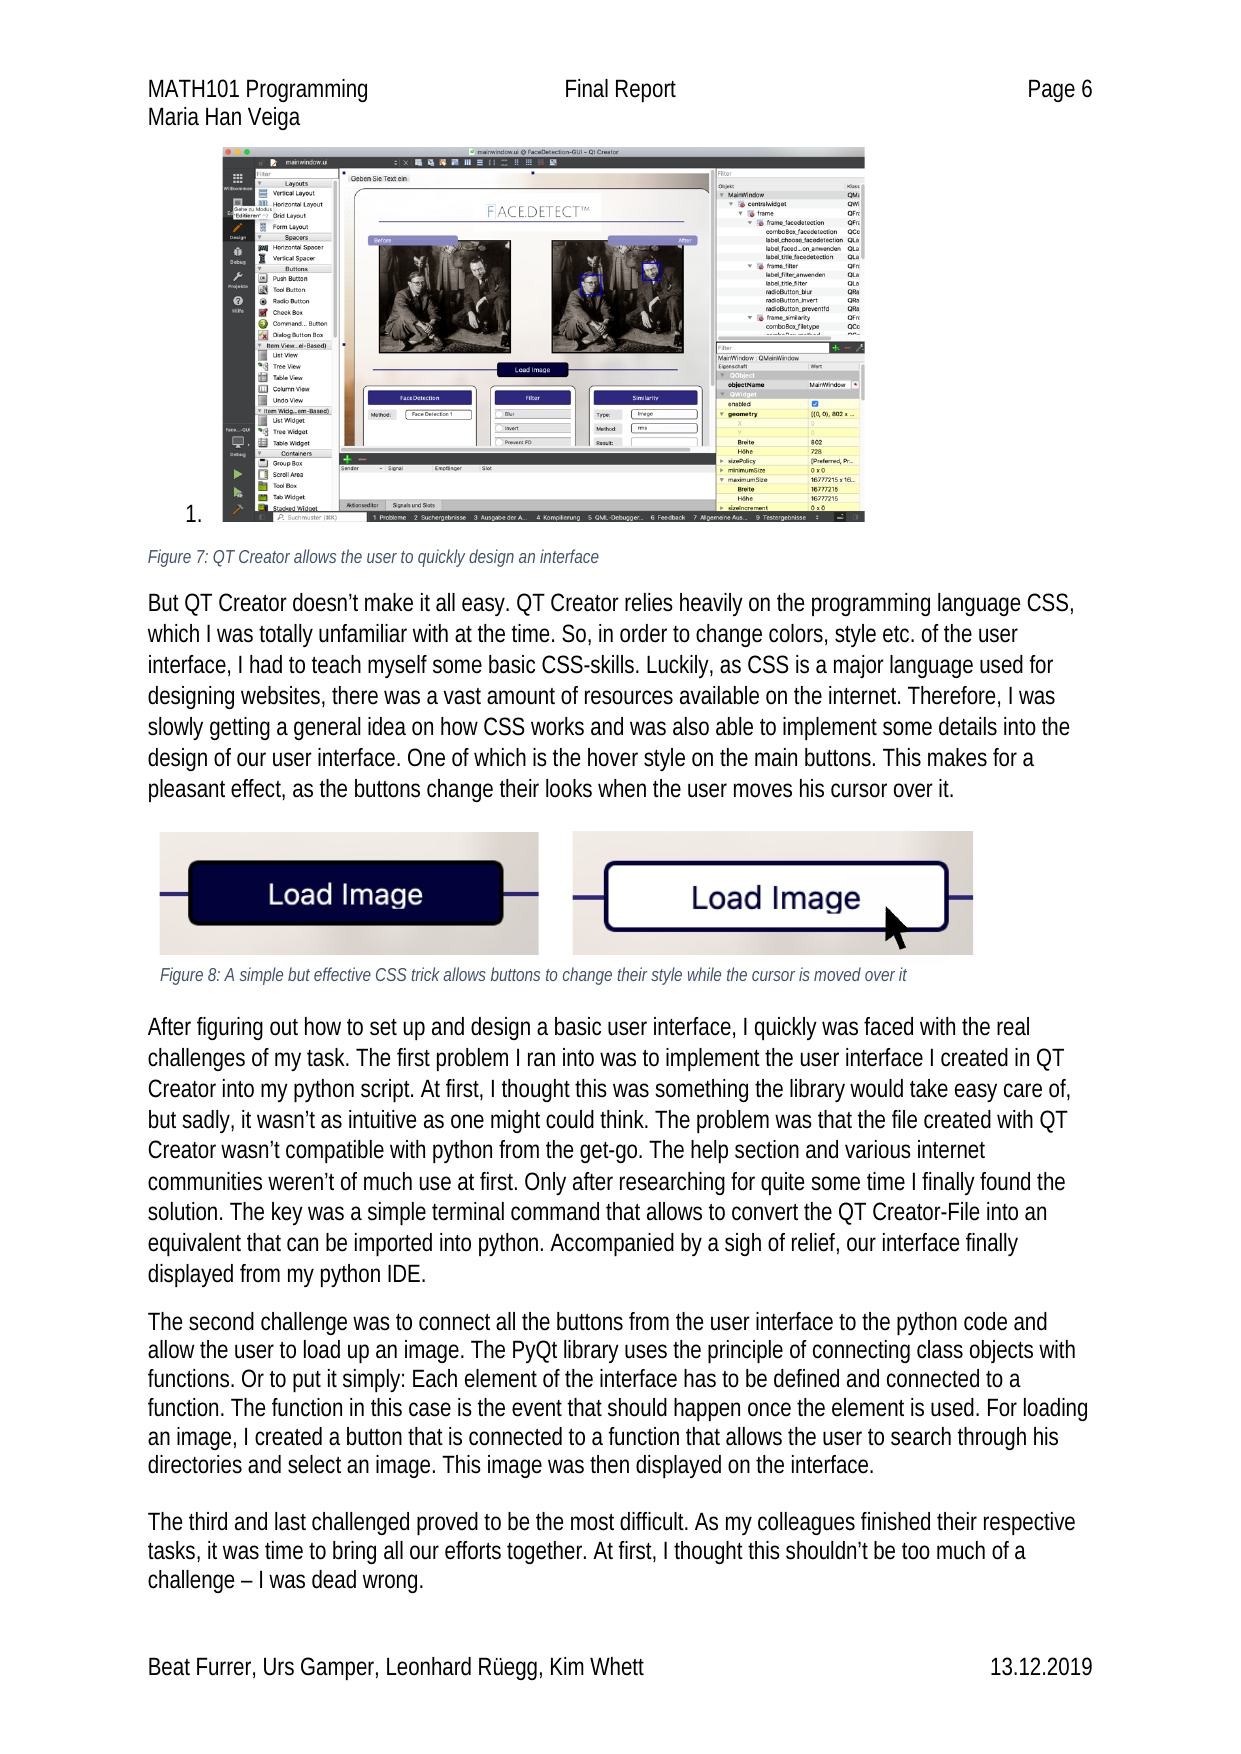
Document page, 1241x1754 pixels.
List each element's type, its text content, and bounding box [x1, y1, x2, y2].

text But QT Creator doesn’t make it all easy. QT Creator relies heavily on the programming language CSS, which I was totally unfamiliar with at the time. So, in order to change colors, style etc. of the user interface, I had to teach myself some basic CSS-skills. Luckily, as CSS is a major language used for designing websites, there was a vast amount of resources available on the internet. Therefore, I was slowly getting a general idea on how CSS works and was also able to implement some details into the design of our user interface. One of which is the hover style on the main buttons. This makes for a pleasant effect, as the buttons change their looks when the user moves his cursor over it. [148, 588, 1093, 802]
text After figuring out how to set up and design a basic user interface, I quickly was faced with the real challenges of my task. The first problem I ran into was to implement the user interface I created in QT Creator into my python script. At first, I thought this was something the library would take easy care of, but sadly, it wasn’t as intuitive as one might could think. The problem was that the file created with QT Creator wasn’t compatible with python from the get-go. The help section and various internet communities weren’t of much use at first. Only after researching for quite some time I finally found the solution. The key was a simple terminal command that allows to convert the QT Creator-File into an equivalent that can be imported into python. Accompanied by a sigh of relief, our interface finally displayed from my python IDE. [148, 1012, 1093, 1288]
picture [159, 832, 539, 955]
text The second challenge was to connect all the buttons from the user interface to the python code and allow the user to load up an image. The PyQt library uses the principle of connecting class objects with functions. Or to put it simply: Each element of the interface has to be defined and connected to a function. The function in this case is the event that should happen once the element is used. For loading an image, I created a button that is connected to a function that allows the user to search through his directories and select an image. This image was then displayed on the interface. [148, 1307, 1093, 1479]
text The third and last challenged proved to be the most difficult. As my colleagues finished their respective tasks, it was time to bring all our efforts together. At first, I thought this shouldn’t be too much of a challenge – I was dead wrong. [148, 1507, 1093, 1593]
picture [222, 147, 865, 522]
picture [572, 831, 974, 964]
text Figure 7: QT Creator allows the user to quickly design an interface [148, 546, 1093, 567]
